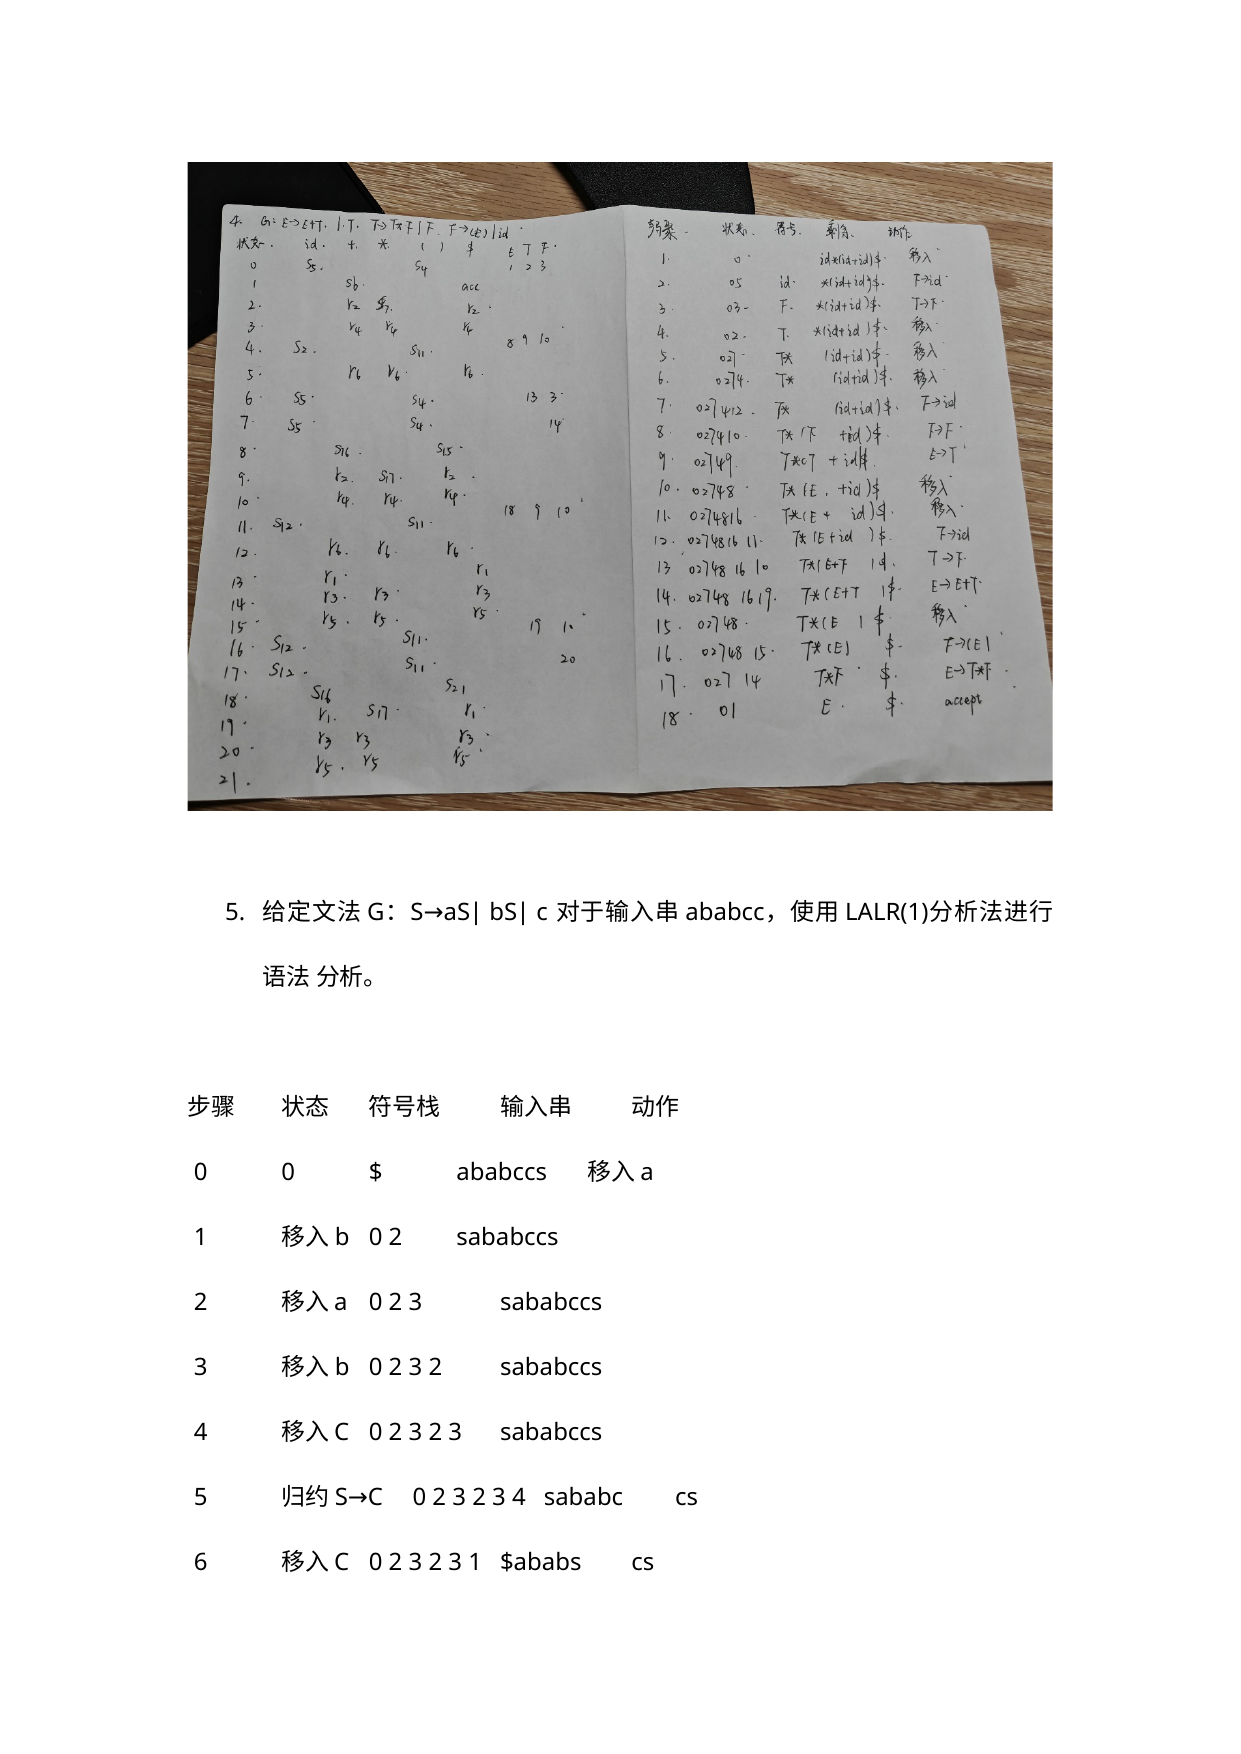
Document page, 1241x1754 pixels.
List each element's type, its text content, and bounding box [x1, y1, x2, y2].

text 步骤 状态 符号栈 输入串 动作 [187, 1072, 1053, 1137]
text 3 移入 b 0 2 3 2 sababccs [187, 1332, 1053, 1397]
picture [187, 162, 1053, 811]
list 给定文法G：S→aS∣ bS∣ c 对于输入串ababcc，使用LALR(1)分析法进行语法 分析。 [225, 877, 1053, 1007]
text 5 归约 S→C 0 2 3 2 3 4 sababc cs [187, 1462, 1053, 1527]
text 4 移入C 0 2 3 2 3 sababccs [187, 1397, 1053, 1462]
text 2 移入a 0 2 3 sababccs [187, 1267, 1053, 1332]
text 6 移入C 0 2 3 2 3 1 $ababs cs [187, 1527, 1053, 1592]
text 0 0 $ ababccs 移入a [187, 1137, 1053, 1202]
text 1 移入 b 0 2 sababccs [187, 1202, 1053, 1267]
